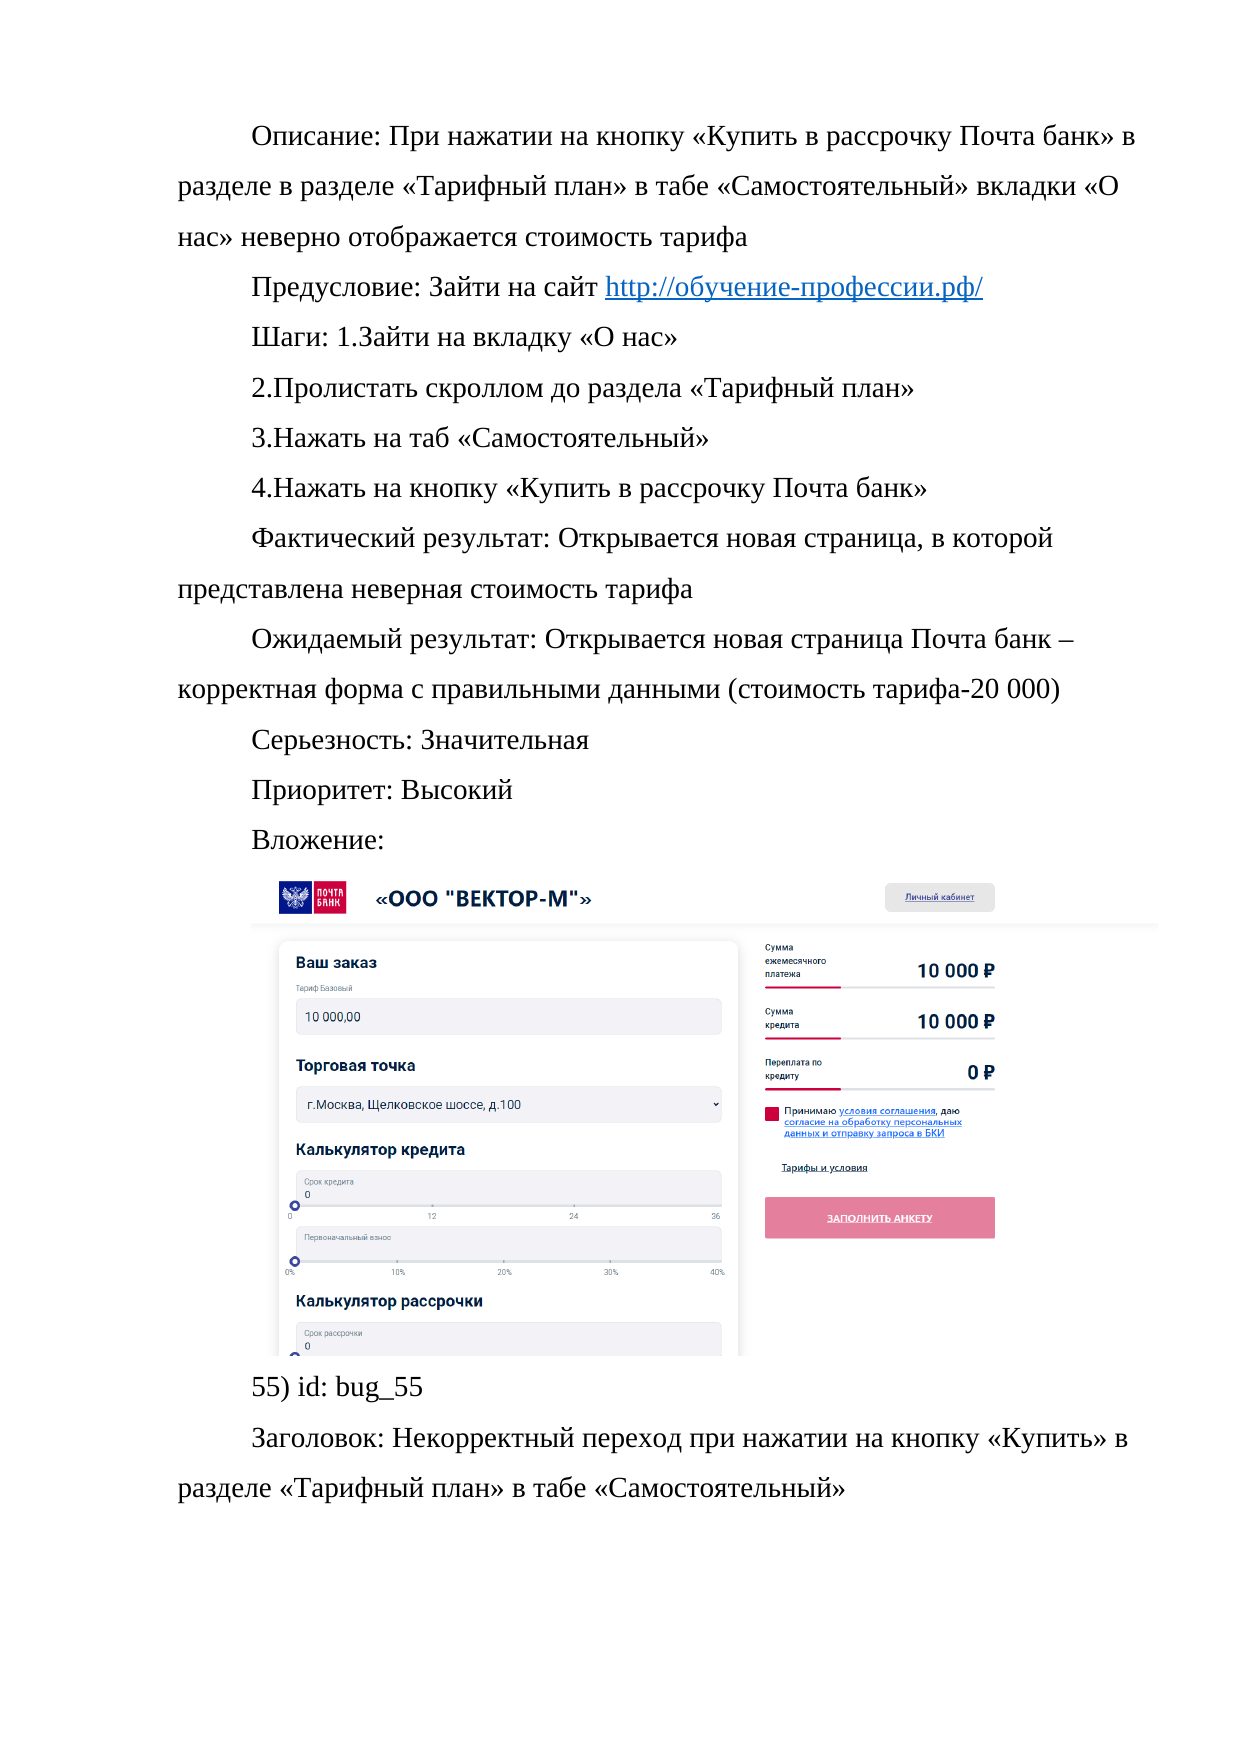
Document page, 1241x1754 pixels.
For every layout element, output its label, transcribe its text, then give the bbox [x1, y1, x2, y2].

picture [251, 872, 1159, 1356]
text Ожидаемый результат: Открывается новая страница Почта банк – корректная форма с правильными данными (стоимость тарифа-20 000) [177, 621, 1152, 705]
text Шаги: 1.Зайти на вкладку «О нас» [177, 319, 1152, 353]
text Вложение: [177, 822, 1152, 856]
text Заголовок: Некорректный переход при нажатии на кнопку «Купить» в разделе «Тарифный план» в табе «Самостоятельный» [177, 1420, 1152, 1504]
text Приоритет: Высокий [177, 772, 1152, 806]
text Фактический результат: Открывается новая страница, в которой представлена неверная стоимость тарифа [177, 521, 1152, 604]
text Серьезность: Значительная [177, 722, 1152, 755]
text 4.Нажать на кнопку «Купить в рассрочку Почта банк» [177, 470, 1152, 504]
text Предусловие: Зайти на сайт http://обучение-профессии.рф/ [177, 269, 1152, 303]
text 3.Нажать на таб «Самостоятельный» [177, 420, 1152, 453]
text 2.Пролистать скроллом до раздела «Тарифный план» [177, 370, 1152, 403]
text Описание: При нажатии на кнопку «Купить в рассрочку Почта банк» в разделе в разделе «Тарифный план» в табе «Самостоятельный» вкладки «О нас» неверно отображается стоимость тарифа [177, 118, 1152, 252]
text 55) id: bug_55 [177, 1369, 1152, 1403]
